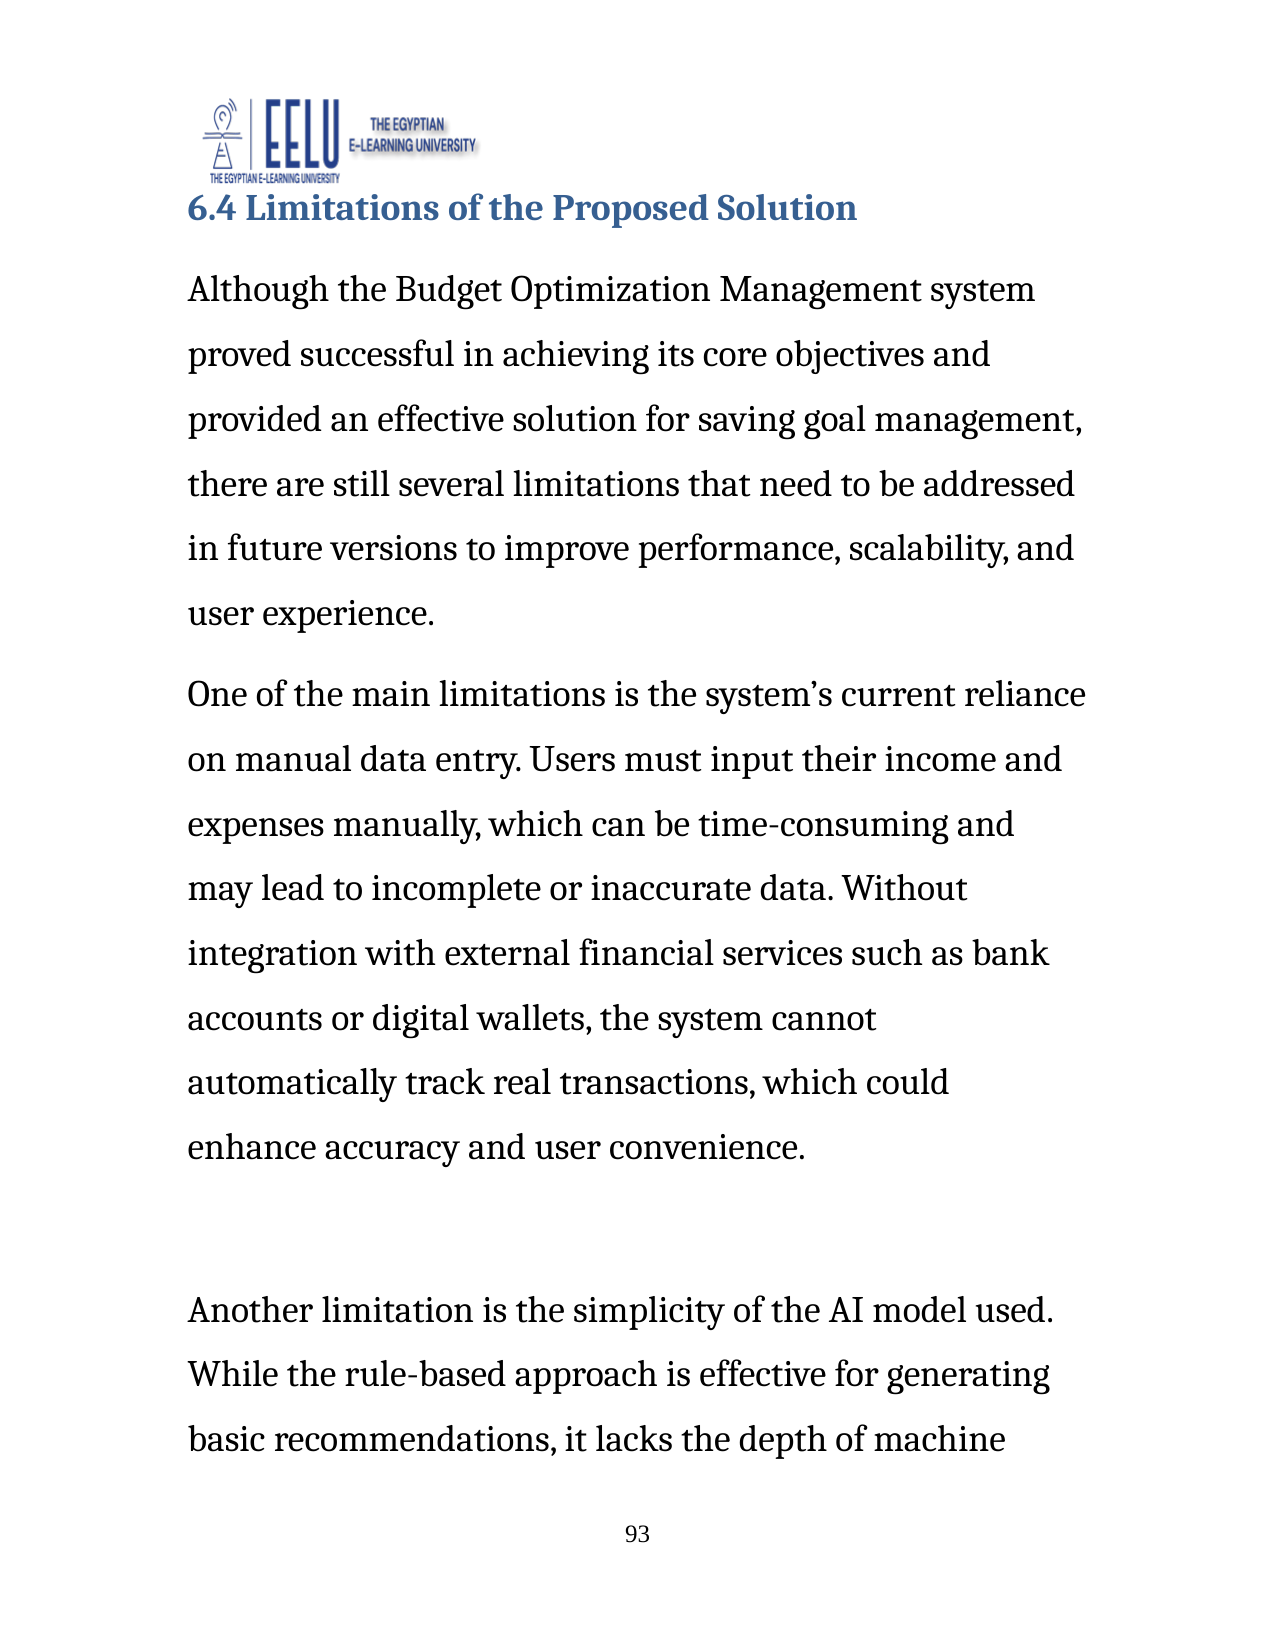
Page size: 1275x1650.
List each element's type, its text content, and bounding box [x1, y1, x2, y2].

text 6.4 Limitations of the Proposed Solution [187, 187, 1087, 230]
picture [187, 73, 482, 187]
text One of the main limitations is the system’s current reliance on manual data entry. Users must input their income and expenses manually, which can be time-consuming and may lead to incomplete or inaccurate data. Without integration with external financial services such as bank accounts or digital wallets, the system cannot automatically track real transactions, which could enhance accuracy and user convenience. [187, 673, 1087, 1169]
text Although the Budget Optimization Management system proved successful in achieving its core objectives and provided an effective solution for saving goal management, there are still several limitations that need to be addressed in future versions to improve performance, scalability, and user experience. [187, 268, 1087, 635]
